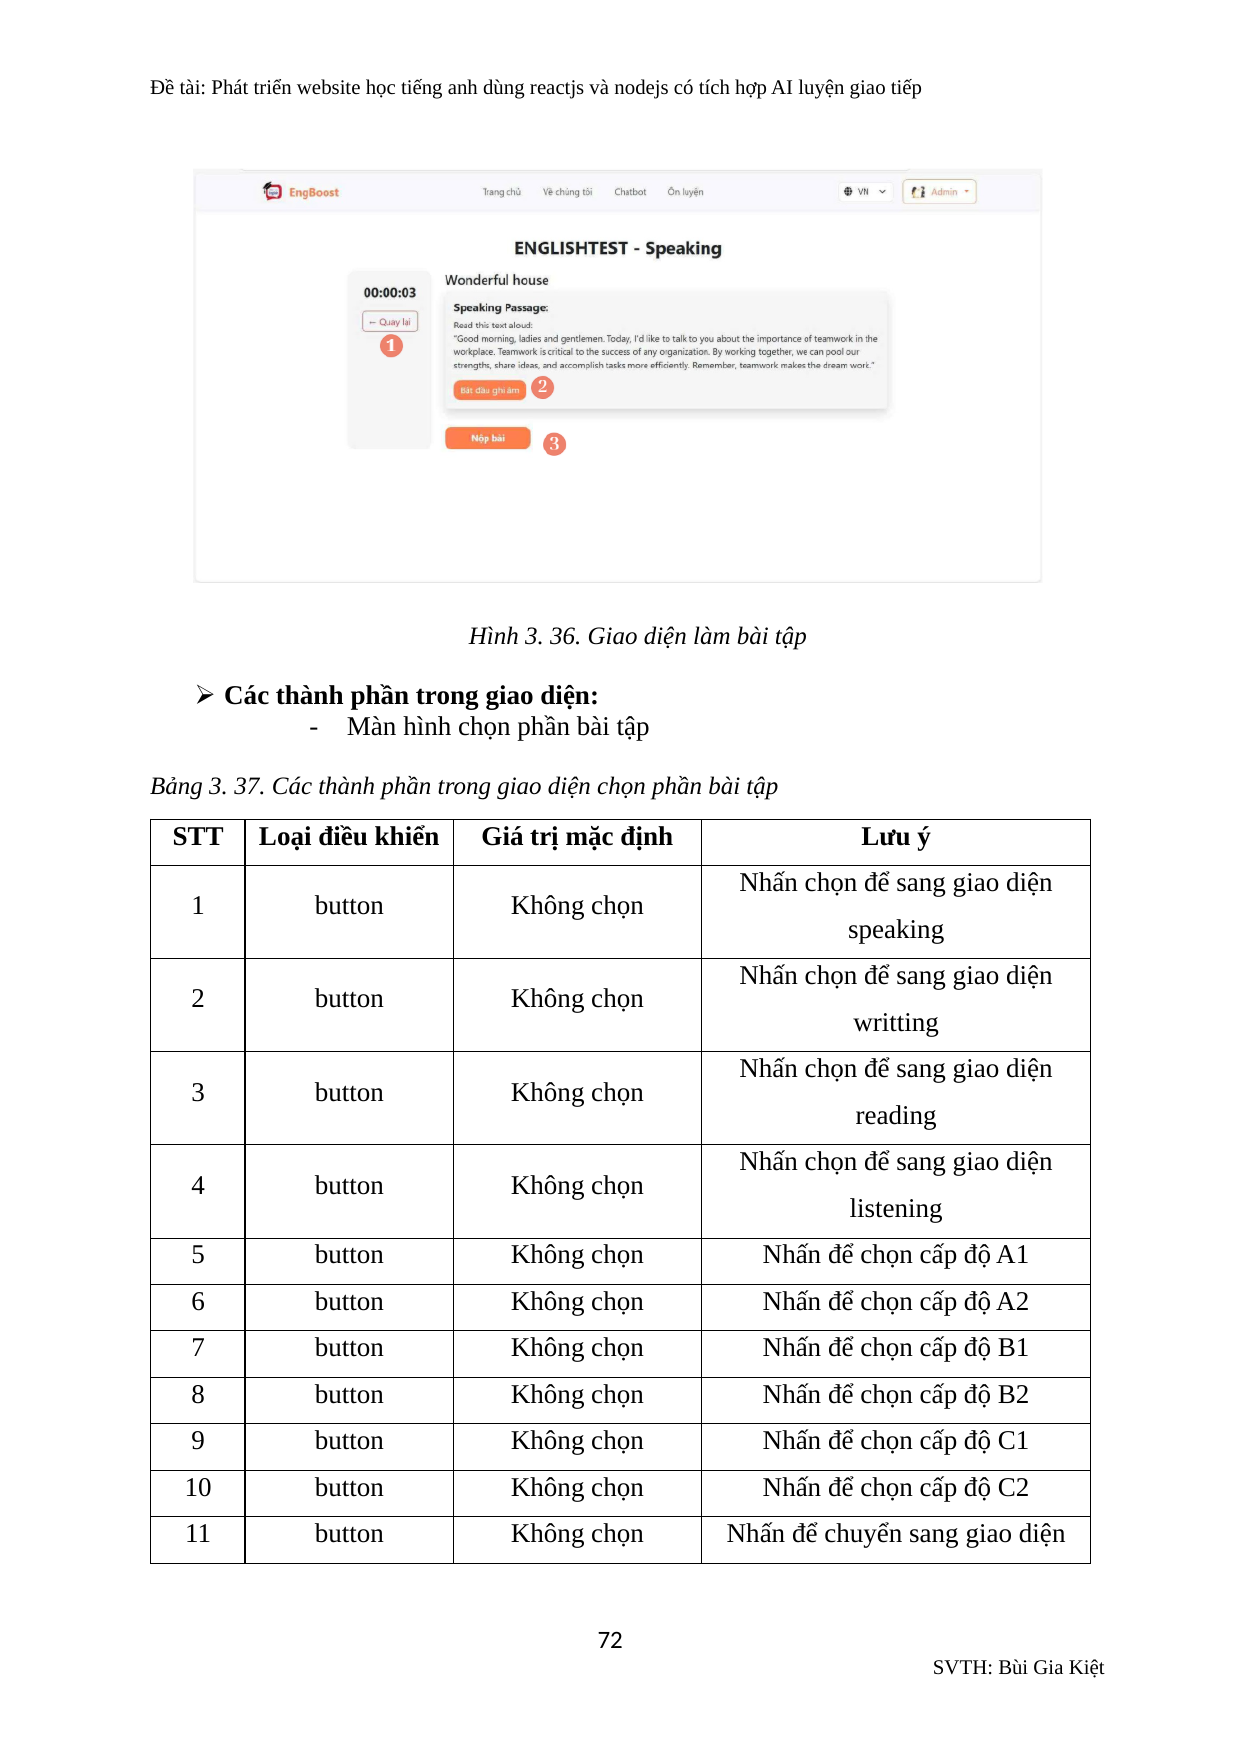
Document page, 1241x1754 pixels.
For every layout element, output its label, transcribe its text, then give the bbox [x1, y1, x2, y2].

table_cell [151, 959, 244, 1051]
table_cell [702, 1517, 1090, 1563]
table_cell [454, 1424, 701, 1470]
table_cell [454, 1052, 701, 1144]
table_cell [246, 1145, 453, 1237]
list Các thành phần trong giao diện: [194, 679, 1090, 711]
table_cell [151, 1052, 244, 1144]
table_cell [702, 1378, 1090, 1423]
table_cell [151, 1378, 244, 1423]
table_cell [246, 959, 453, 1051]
text Bảng 3. 37. Các thành phần trong giao diện chọn phần bài tập [150, 771, 1090, 799]
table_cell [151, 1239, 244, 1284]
list Màn hình chọn phần bài tập [309, 711, 1090, 742]
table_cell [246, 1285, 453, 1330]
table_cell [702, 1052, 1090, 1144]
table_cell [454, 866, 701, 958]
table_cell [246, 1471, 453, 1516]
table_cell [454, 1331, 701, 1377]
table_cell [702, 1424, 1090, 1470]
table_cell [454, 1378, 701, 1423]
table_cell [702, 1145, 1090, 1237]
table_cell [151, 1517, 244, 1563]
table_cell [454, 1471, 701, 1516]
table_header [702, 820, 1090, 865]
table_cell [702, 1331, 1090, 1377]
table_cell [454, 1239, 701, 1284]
text Hình 3. 36. Giao diện làm bài tập [187, 621, 1090, 650]
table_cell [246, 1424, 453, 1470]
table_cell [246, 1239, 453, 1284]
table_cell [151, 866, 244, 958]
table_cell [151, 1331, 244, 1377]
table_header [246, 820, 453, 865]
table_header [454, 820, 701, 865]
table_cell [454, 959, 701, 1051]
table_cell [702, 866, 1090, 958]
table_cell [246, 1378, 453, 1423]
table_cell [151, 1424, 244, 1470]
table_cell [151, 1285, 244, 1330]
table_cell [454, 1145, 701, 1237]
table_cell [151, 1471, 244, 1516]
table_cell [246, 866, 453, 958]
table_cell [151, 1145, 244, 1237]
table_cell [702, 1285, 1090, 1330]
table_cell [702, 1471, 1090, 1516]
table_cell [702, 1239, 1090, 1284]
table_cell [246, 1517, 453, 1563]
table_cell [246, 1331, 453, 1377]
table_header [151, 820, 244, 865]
picture [187, 163, 1047, 593]
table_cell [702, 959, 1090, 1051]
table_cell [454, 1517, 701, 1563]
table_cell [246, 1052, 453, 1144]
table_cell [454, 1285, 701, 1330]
